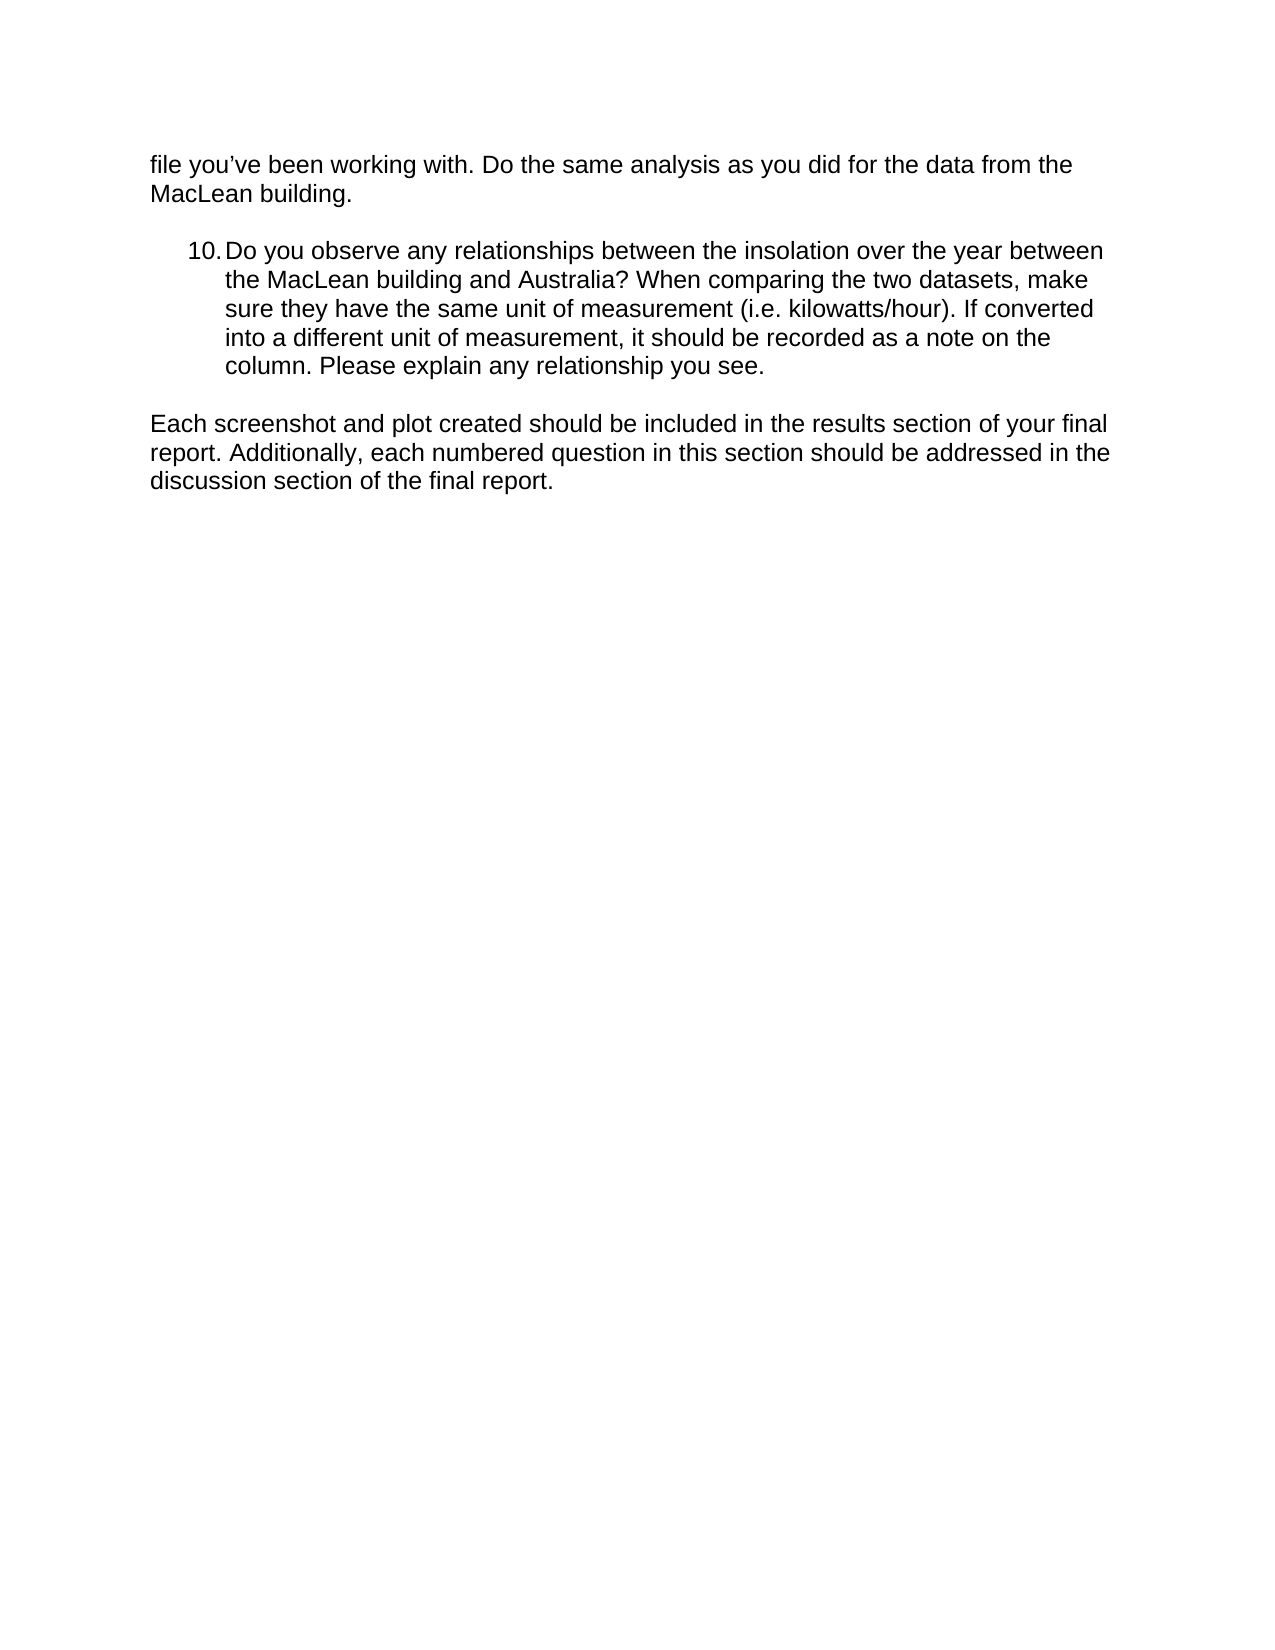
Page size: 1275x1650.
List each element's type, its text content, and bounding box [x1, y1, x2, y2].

text Each screenshot and plot created should be included in the results section of your final report. Additionally, each numbered question in this section should be addressed in the discussion section of the final report. [150, 409, 1125, 495]
list Do you observe any relationships between the insolation over the year between the MacLean building and Australia? When comparing the two datasets, make sure they have the same unit of measurement (i.e. kilowatts/hour). If converted into a different unit of measurement, it should be recorded as a note on the column. Please explain any relationship you see. [187, 236, 1125, 380]
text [150, 150, 1125, 207]
